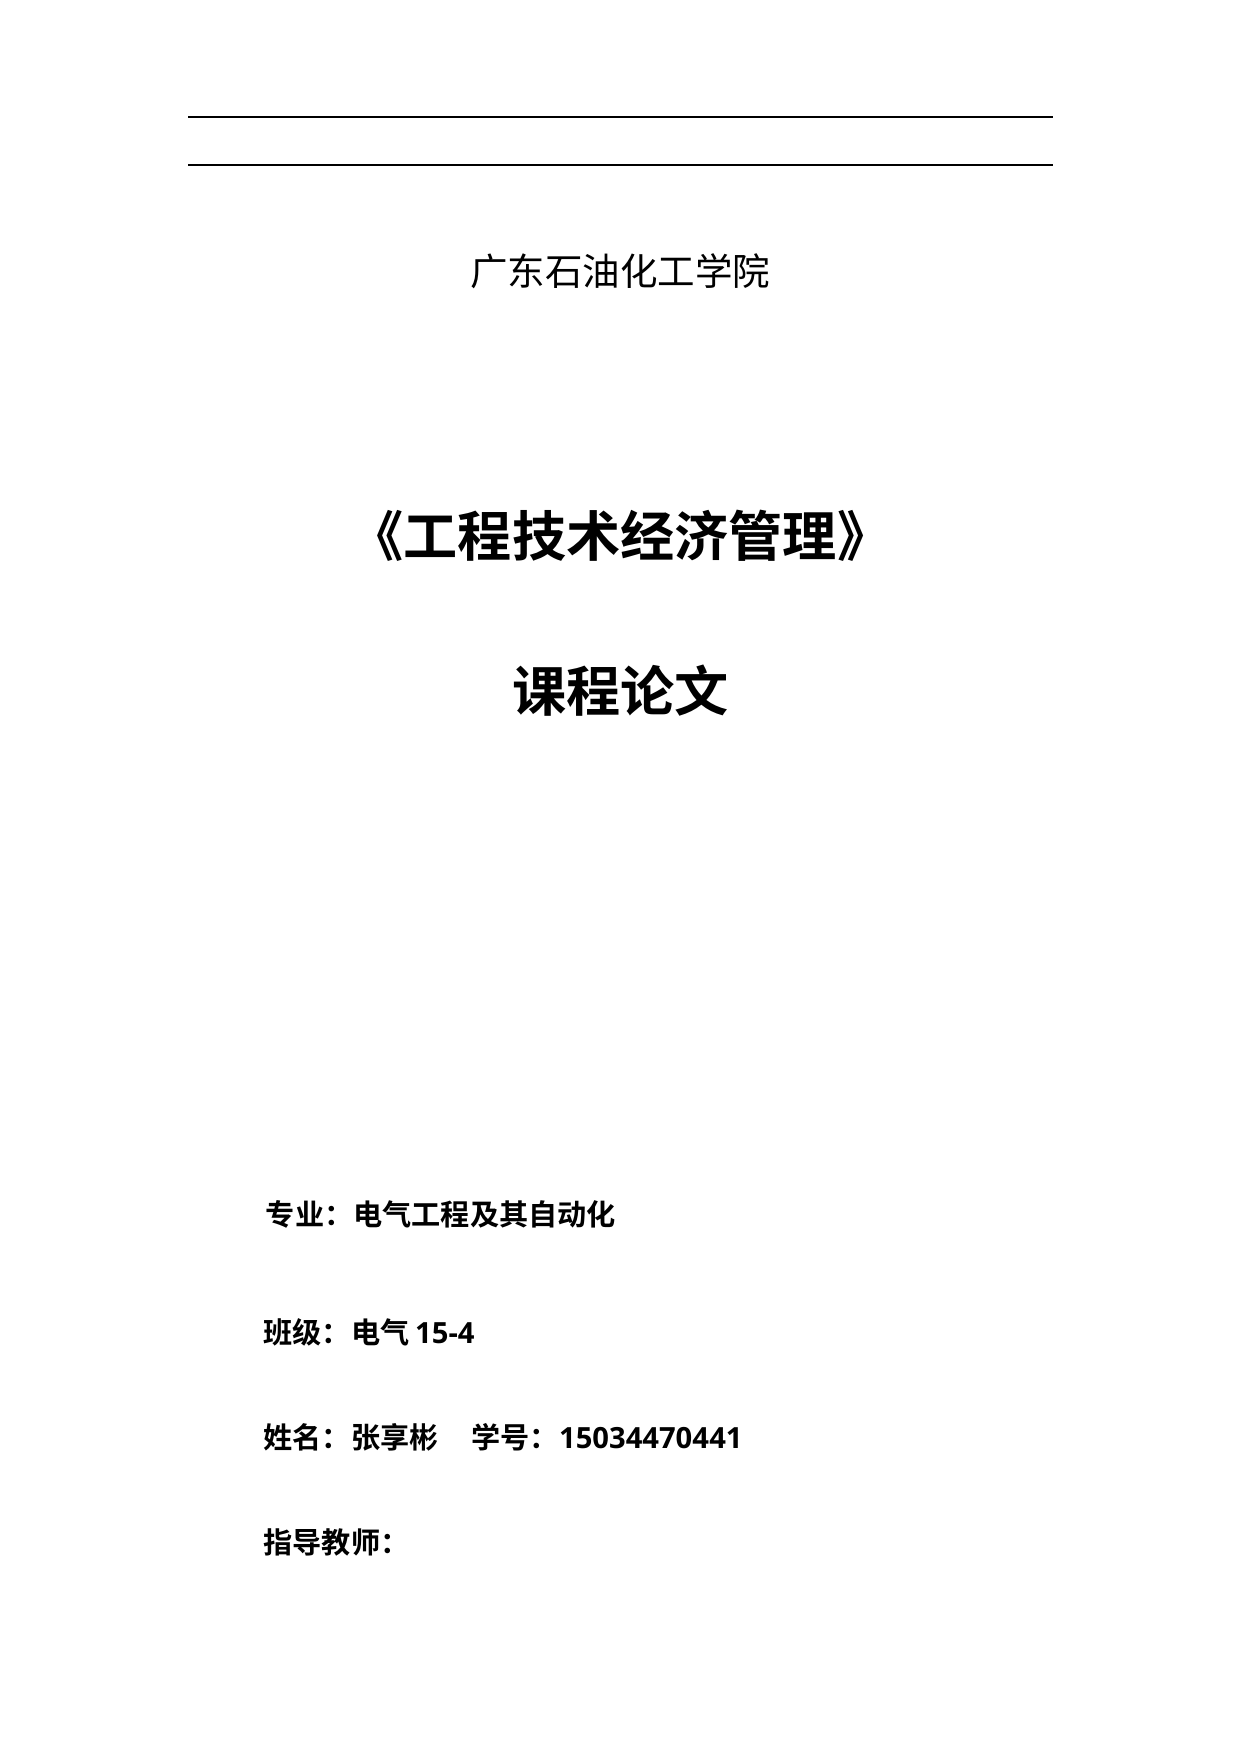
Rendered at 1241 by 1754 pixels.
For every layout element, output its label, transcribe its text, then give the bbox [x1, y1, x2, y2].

text 班级：电气15-4 [187, 1298, 1053, 1363]
text 姓名：张享彬 学号：15034470441 [187, 1403, 1053, 1468]
text 专业：电气工程及其自动化 [187, 1181, 1053, 1246]
text 课程论文 [187, 639, 1053, 737]
text 《工程技术经济管理》 [187, 484, 1053, 581]
text 指导教师： [187, 1508, 1053, 1573]
text 广东石油化工学院 [187, 236, 1053, 301]
